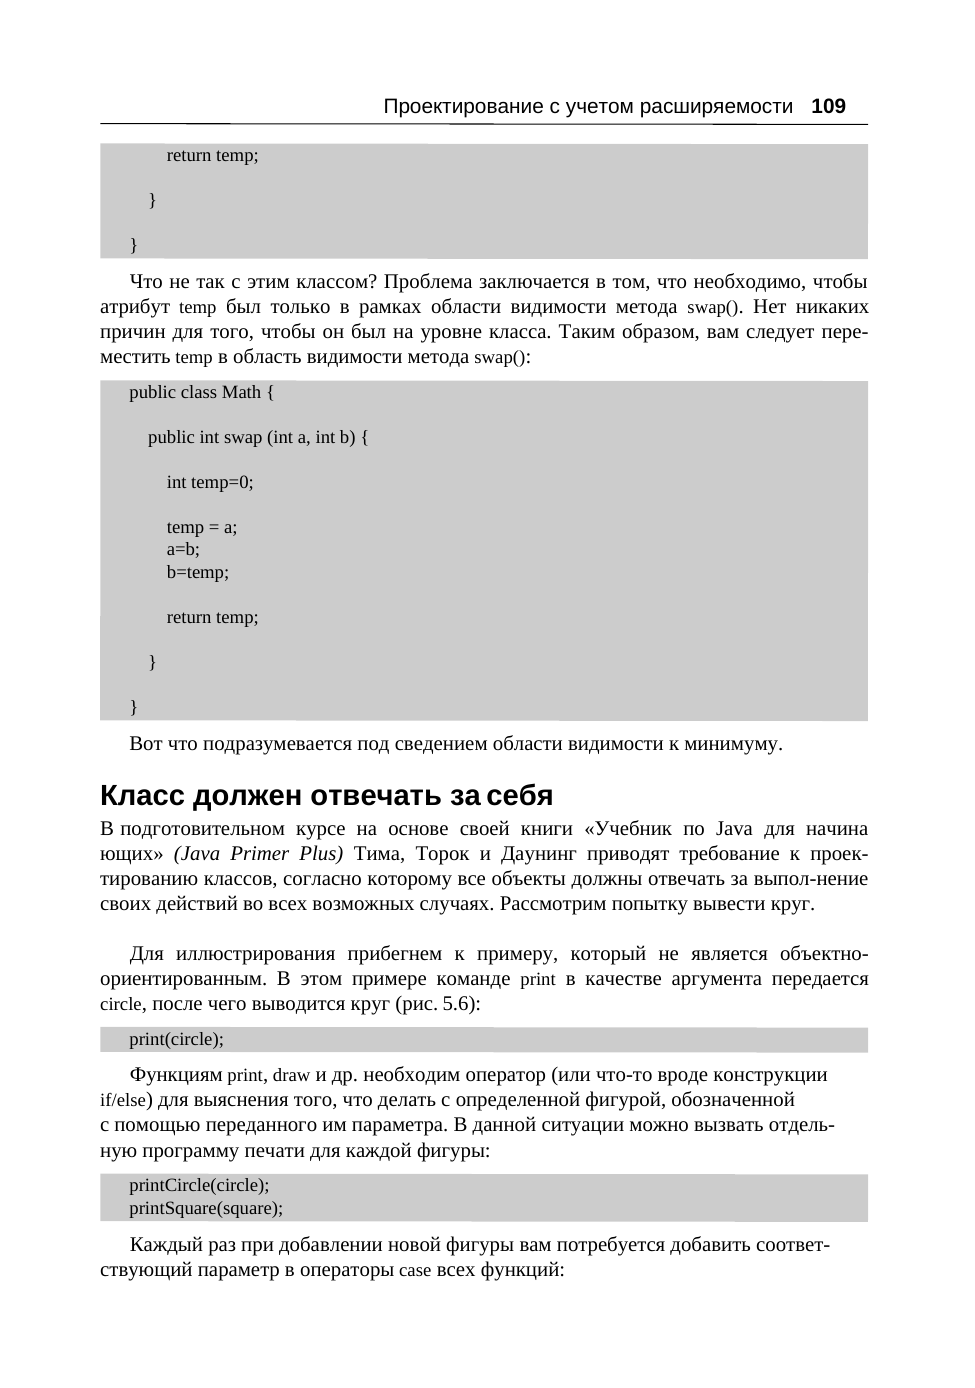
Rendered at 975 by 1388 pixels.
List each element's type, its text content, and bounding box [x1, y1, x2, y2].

list помощью переданного им параметра. В данной ситуации можно вызвать отдель-ную программу печати для каждой фигуры: [100, 1112, 869, 1162]
text Для иллюстрирования прибегнем к примеру, который не является объектно-ориентированным. В этом примере команде print в качестве аргумента передается circle, после чего выводится круг (рис. 5.6): [100, 941, 869, 1015]
text } [129, 234, 869, 255]
text } [148, 189, 869, 210]
text public int swap (int a, int b) { [148, 426, 869, 447]
text public class Math { [129, 381, 869, 402]
text b=temp; [167, 561, 869, 582]
text int temp=0; [167, 471, 869, 492]
text printCircle(circle); [129, 1174, 869, 1196]
text return temp; [167, 606, 869, 627]
list подготовительном курсе на основе своей книги «Учебник по Java для начина­ ющих» (Java Primer Plus) Тима, Торок и Даунинг приводят требование к проек-тированию классов, согласно которому все объекты должны отвечать за выпол-нение своих действий во всех возможных случаях. Рассмотрим попытку вывести круг. [100, 816, 869, 915]
text Класс должен отвечать за себя [100, 778, 869, 811]
text } [148, 651, 869, 672]
text } [129, 696, 869, 717]
text Вот что подразумевается под сведением области видимости к минимуму. [129, 731, 869, 755]
text temp = a; [167, 516, 869, 537]
text Что не так с этим классом? Проблема заключается в том, что необходимо, чтобы атрибут temp был только в рамках области видимости метода swap(). Нет никаких причин для того, чтобы он был на уровне класса. Таким образом, вам следует пере-местить temp в область видимости метода swap(): [100, 269, 869, 368]
text Каждый раз при добавлении новой фигуры вам потребуется добавить соответ-ствующий параметр в операторы case всех функций: [100, 1232, 869, 1281]
text Проектирование с учетом расширяемости 109 [383, 94, 869, 118]
text a=b; [167, 538, 869, 560]
text Функциям print, draw и др. необходим оператор (или что-то вроде конструкции if/else) для выяснения того, что делать с определенной фигурой, обозначенной [100, 1062, 869, 1111]
text return temp; [167, 144, 869, 165]
text printSquare(square); [129, 1197, 869, 1218]
text print(circle); [129, 1027, 869, 1049]
